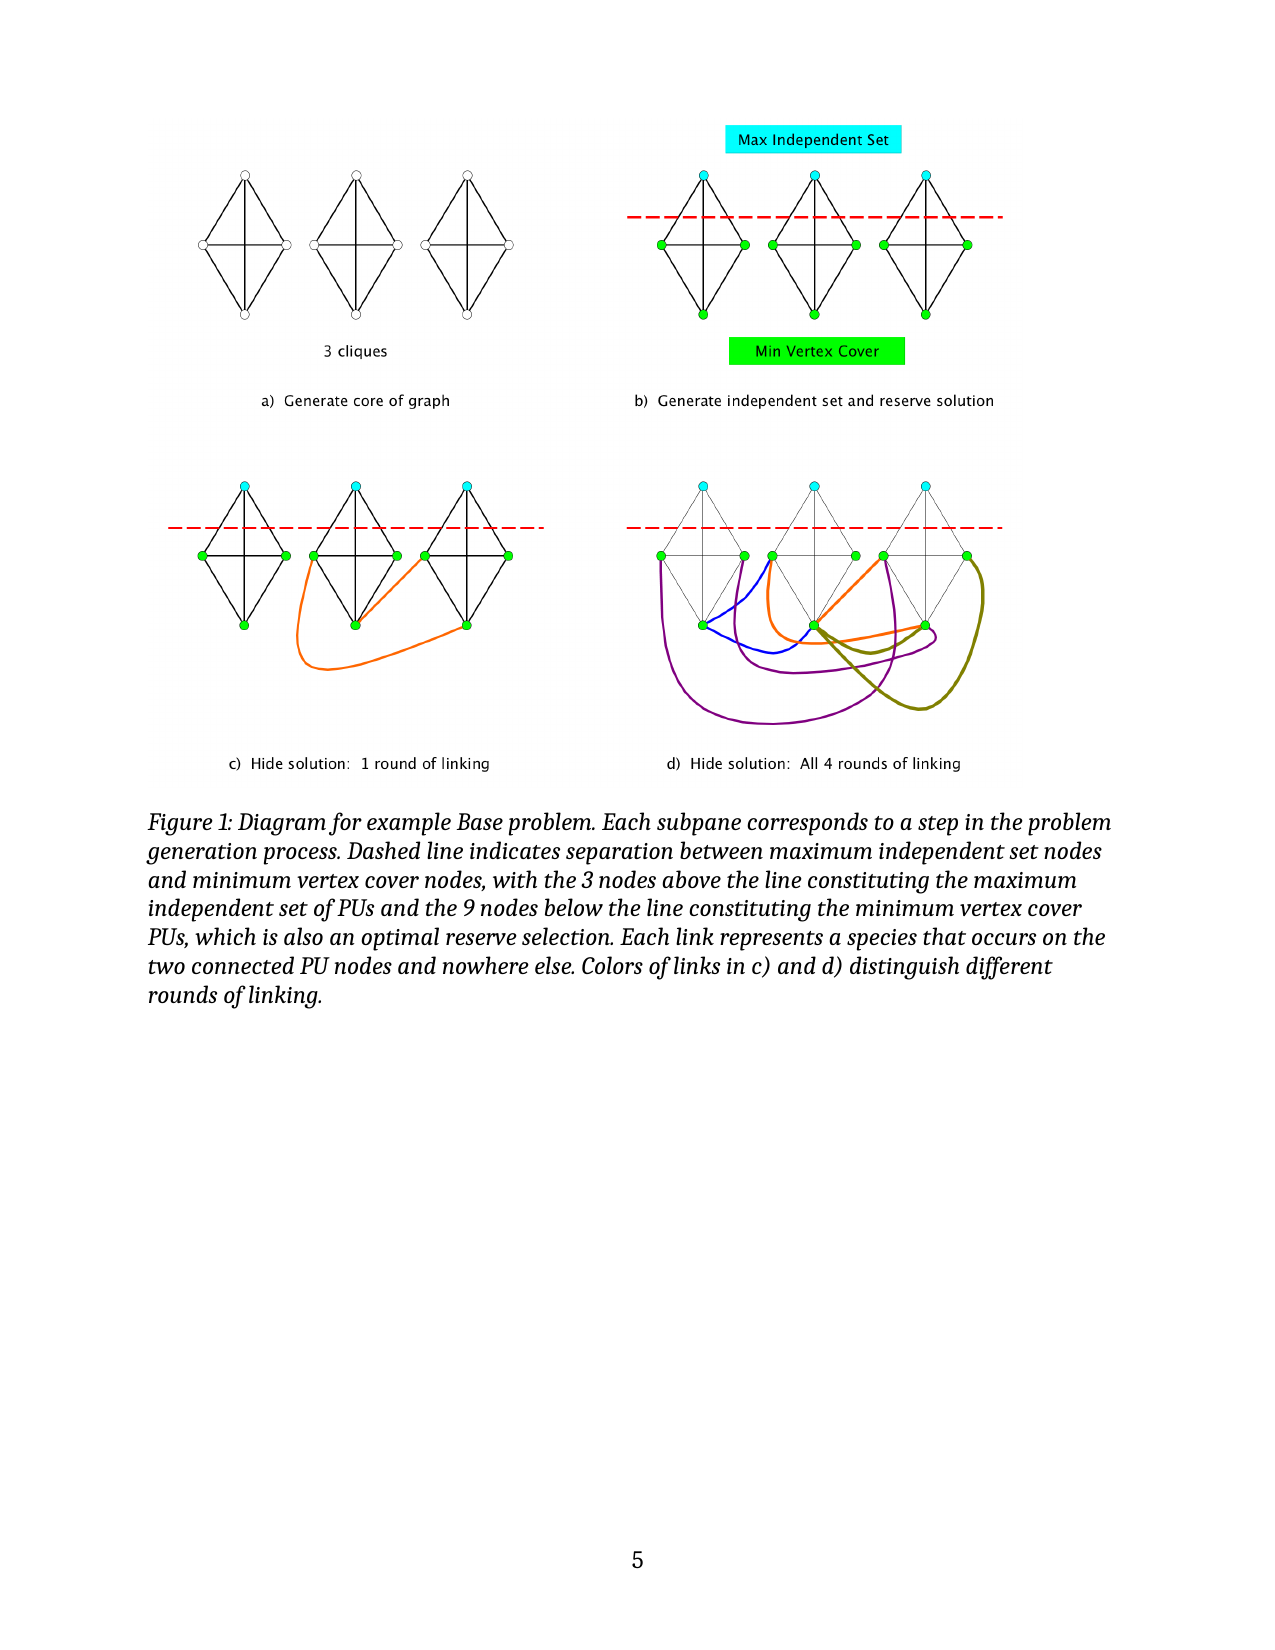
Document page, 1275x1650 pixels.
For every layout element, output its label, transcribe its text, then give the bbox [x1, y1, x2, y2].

picture [147, 118, 1023, 788]
text Figure 1: Diagram for example Base problem. Each subpane corresponds to a step in the problem generation process. Dashed line indicates separation between maximum independent set nodes and minimum vertex cover nodes, with the 3 nodes above the line constituting the maximum independent set of PUs and the 9 nodes below the line constituting the minimum vertex cover PUs, which is also an optimal reserve selection. Each link represents a species that occurs on the two connected PU nodes and nowhere else. Colors of links in c) and d) distinguish different rounds of linking. [148, 808, 1127, 1009]
